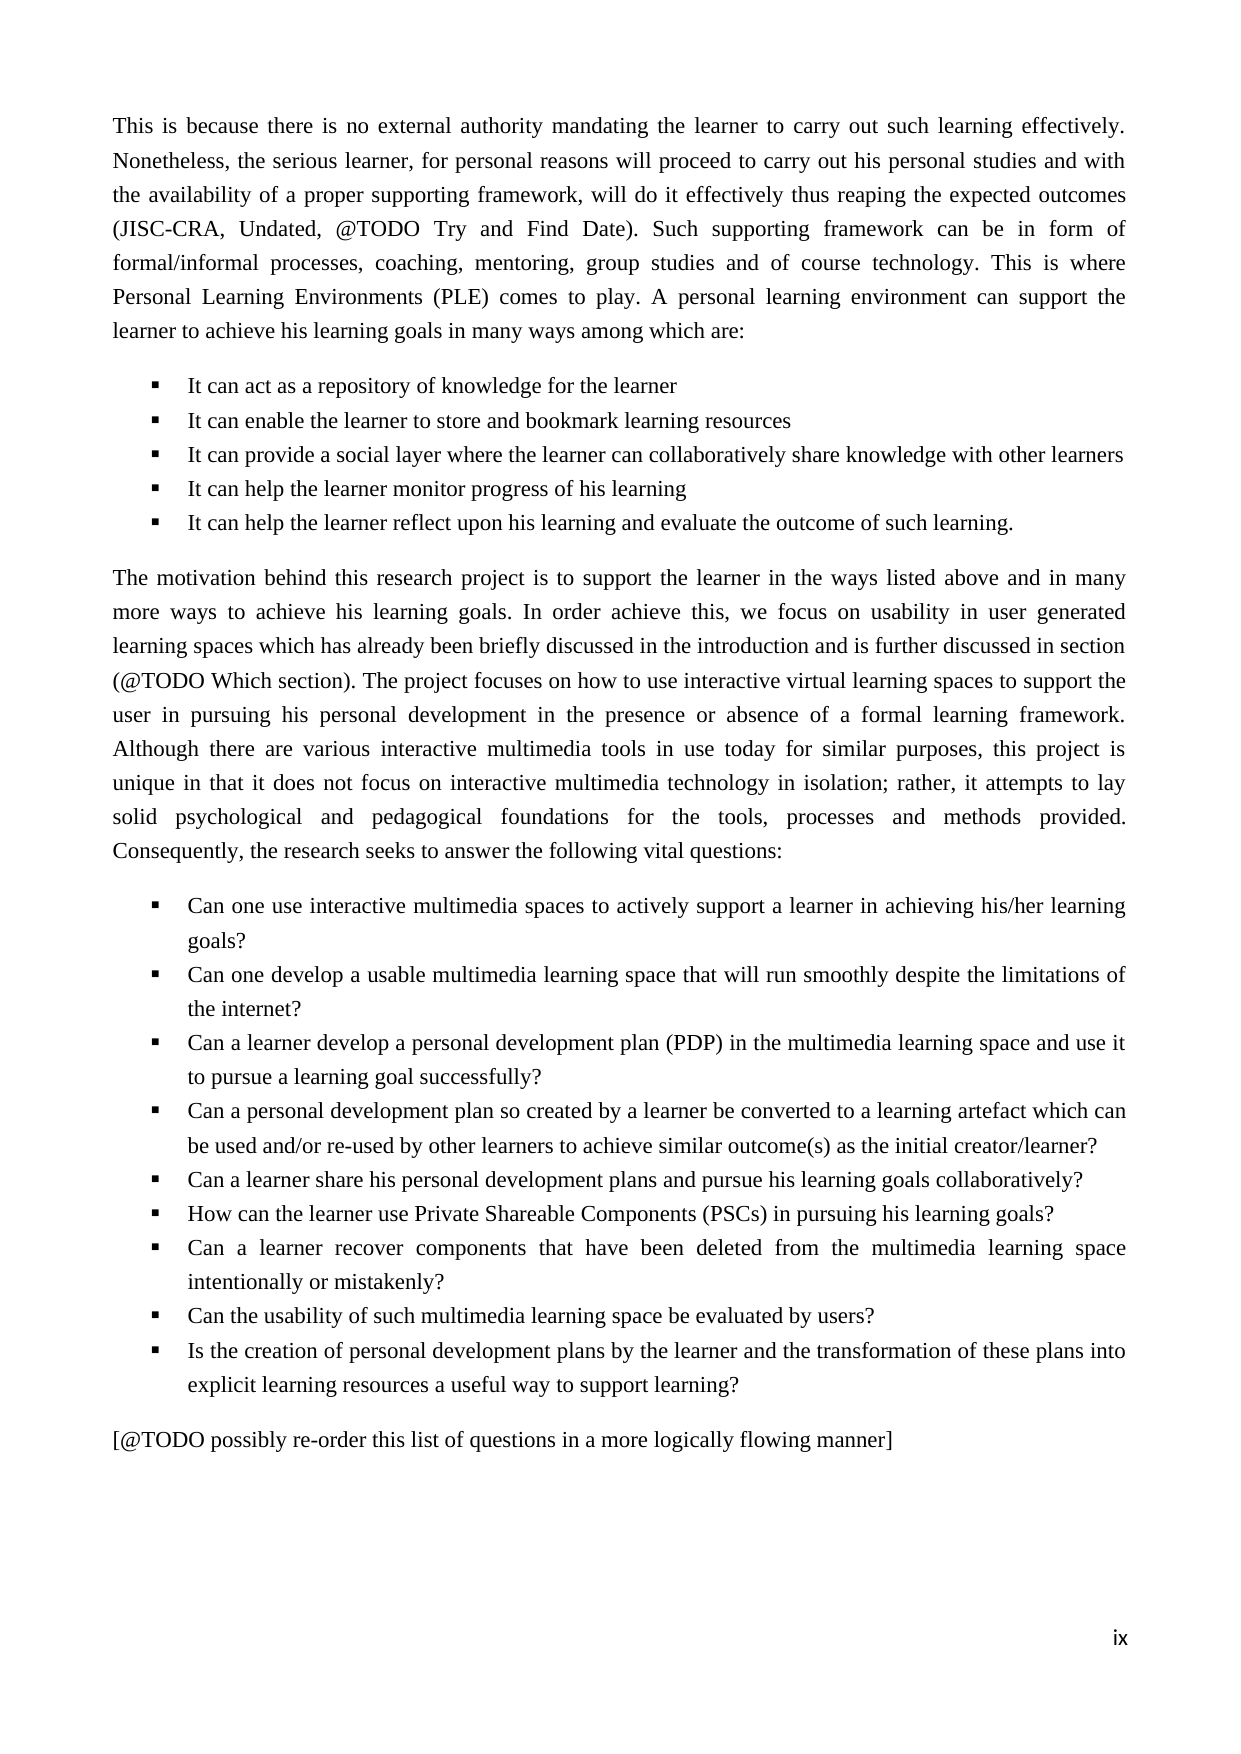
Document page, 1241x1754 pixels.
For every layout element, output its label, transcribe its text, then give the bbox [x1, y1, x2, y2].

text [@TODO possibly re-order this list of questions in a more logically flowing manner] [112, 1426, 1128, 1452]
list It can help the learner reflect upon his learning and evaluate the outcome of such learning. [150, 509, 1128, 536]
list It can act as a repository of knowledge for the learner [150, 372, 1128, 399]
list It can provide a social layer where the learner can collaboratively share knowledge with other learners [150, 441, 1128, 467]
list Is the creation of personal development plans by the learner and the transformation of these plans into explicit learning resources a useful way to support learning? [150, 1337, 1128, 1397]
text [112, 112, 1128, 344]
list Can a learner recover components that have been deleted from the multimedia learning space intentionally or mistakenly? [150, 1234, 1128, 1295]
list Can a learner develop a personal development plan (PDP) in the multimedia learning space and use it to pursue a learning goal successfully? [150, 1029, 1128, 1090]
text The motivation behind this research project is to support the learner in the ways listed above and in many more ways to achieve his learning goals. In order achieve this, we focus on usability in user generated learning spaces which has already been briefly discussed in the introduction and is further discussed in section (@TODO Which section). The project focuses on how to use interactive virtual learning spaces to support the user in pursuing his personal development in the presence or absence of a formal learning framework. Although there are various interactive multimedia tools in use today for similar purposes, this project is unique in that it does not focus on interactive multimedia technology in isolation; rather, it attempts to lay solid psychological and pedagogical foundations for the tools, processes and methods provided. Consequently, the research seeks to answer the following vital questions: [112, 564, 1128, 864]
list It can enable the learner to store and bookmark learning resources [150, 407, 1128, 433]
list Can a personal development plan so created by a learner be converted to a learning artefact which can be used and/or re-used by other learners to achieve similar outcome(s) as the initial creator/learner? [150, 1097, 1128, 1158]
list It can help the learner monitor progress of his learning [150, 475, 1128, 501]
list Can one use interactive multimedia spaces to actively support a learner in achieving his/her learning goals? [150, 892, 1128, 953]
list Can a learner share his personal development plans and pursue his learning goals collaboratively? [150, 1166, 1128, 1192]
list Can one develop a usable multimedia learning space that will run smoothly despite the limitations of the internet? [150, 961, 1128, 1021]
list How can the learner use Private Shareable Components (PSCs) in pursuing his learning goals? [150, 1200, 1128, 1226]
list Can the usability of such multimedia learning space be evaluated by users? [150, 1302, 1128, 1329]
